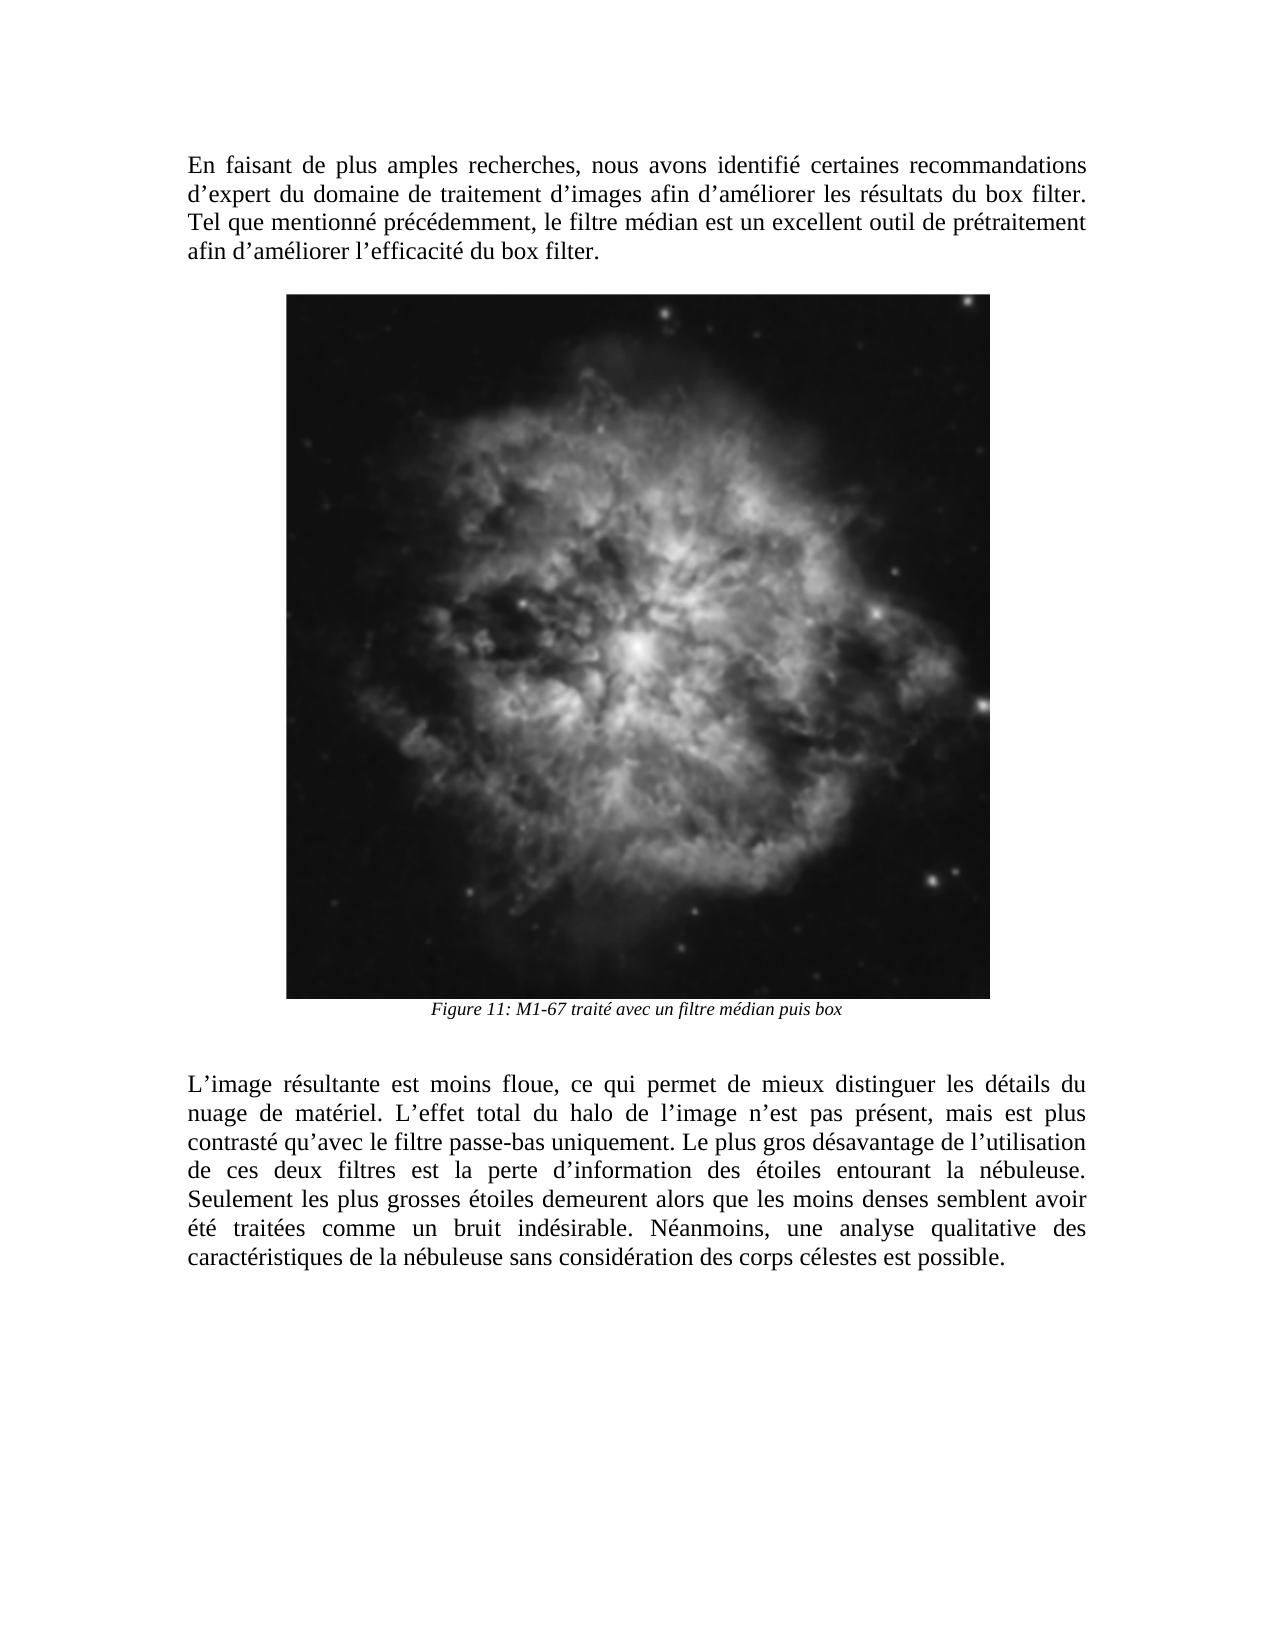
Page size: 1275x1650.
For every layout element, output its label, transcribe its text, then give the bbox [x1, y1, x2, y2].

text Figure 11: M1-67 traité avec un filtre médian puis box [187, 998, 1087, 1020]
picture [285, 293, 990, 999]
text L’image résultante est moins floue, ce qui permet de mieux distinguer les détails du nuage de matériel. L’effet total du halo de l’image n’est pas présent, mais est plus contrasté qu’avec le filtre passe-bas uniquement. Le plus gros désavantage de l’utilisation de ces deux filtres est la perte d’information des étoiles entourant la nébuleuse. Seulement les plus grosses étoiles demeurent alors que les moins denses semblent avoir été traitées comme un bruit indésirable. Néanmoins, une analyse qualitative des caractéristiques de la nébuleuse sans considération des corps célestes est possible. [187, 1069, 1087, 1271]
text En faisant de plus amples recherches, nous avons identifié certaines recommandations d’expert du domaine de traitement d’images afin d’améliorer les résultats du box filter. Tel que mentionné précédemment, le filtre médian est un excellent outil de prétraitement afin d’améliorer l’efficacité du box filter. [187, 150, 1087, 265]
